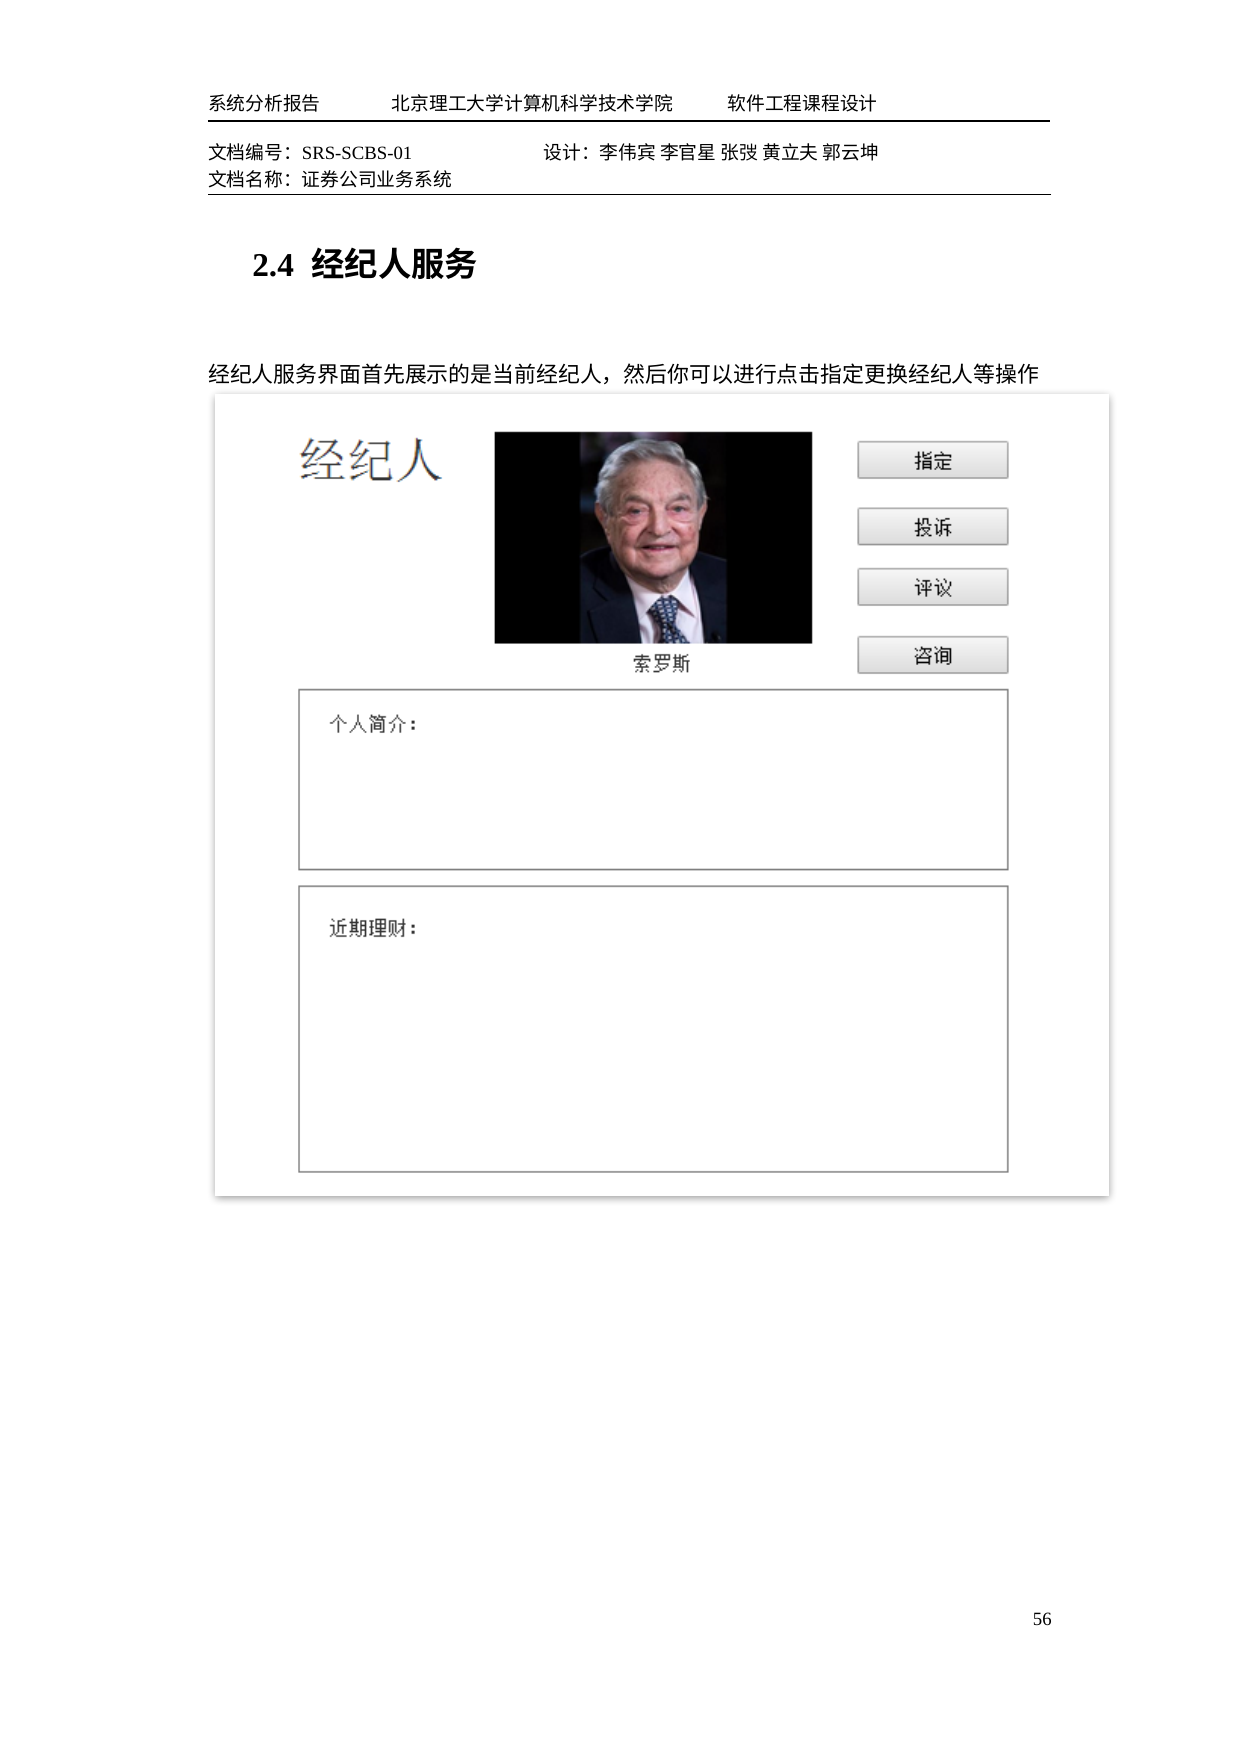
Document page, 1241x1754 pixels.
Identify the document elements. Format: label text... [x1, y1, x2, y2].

text 经纪人服务界面首先展示的是当前经纪人，然后你可以进行点击指定更换经纪人等操作 [208, 357, 1051, 389]
subtitle 经纪人服务 [252, 230, 1051, 295]
picture [230, 408, 1095, 1181]
